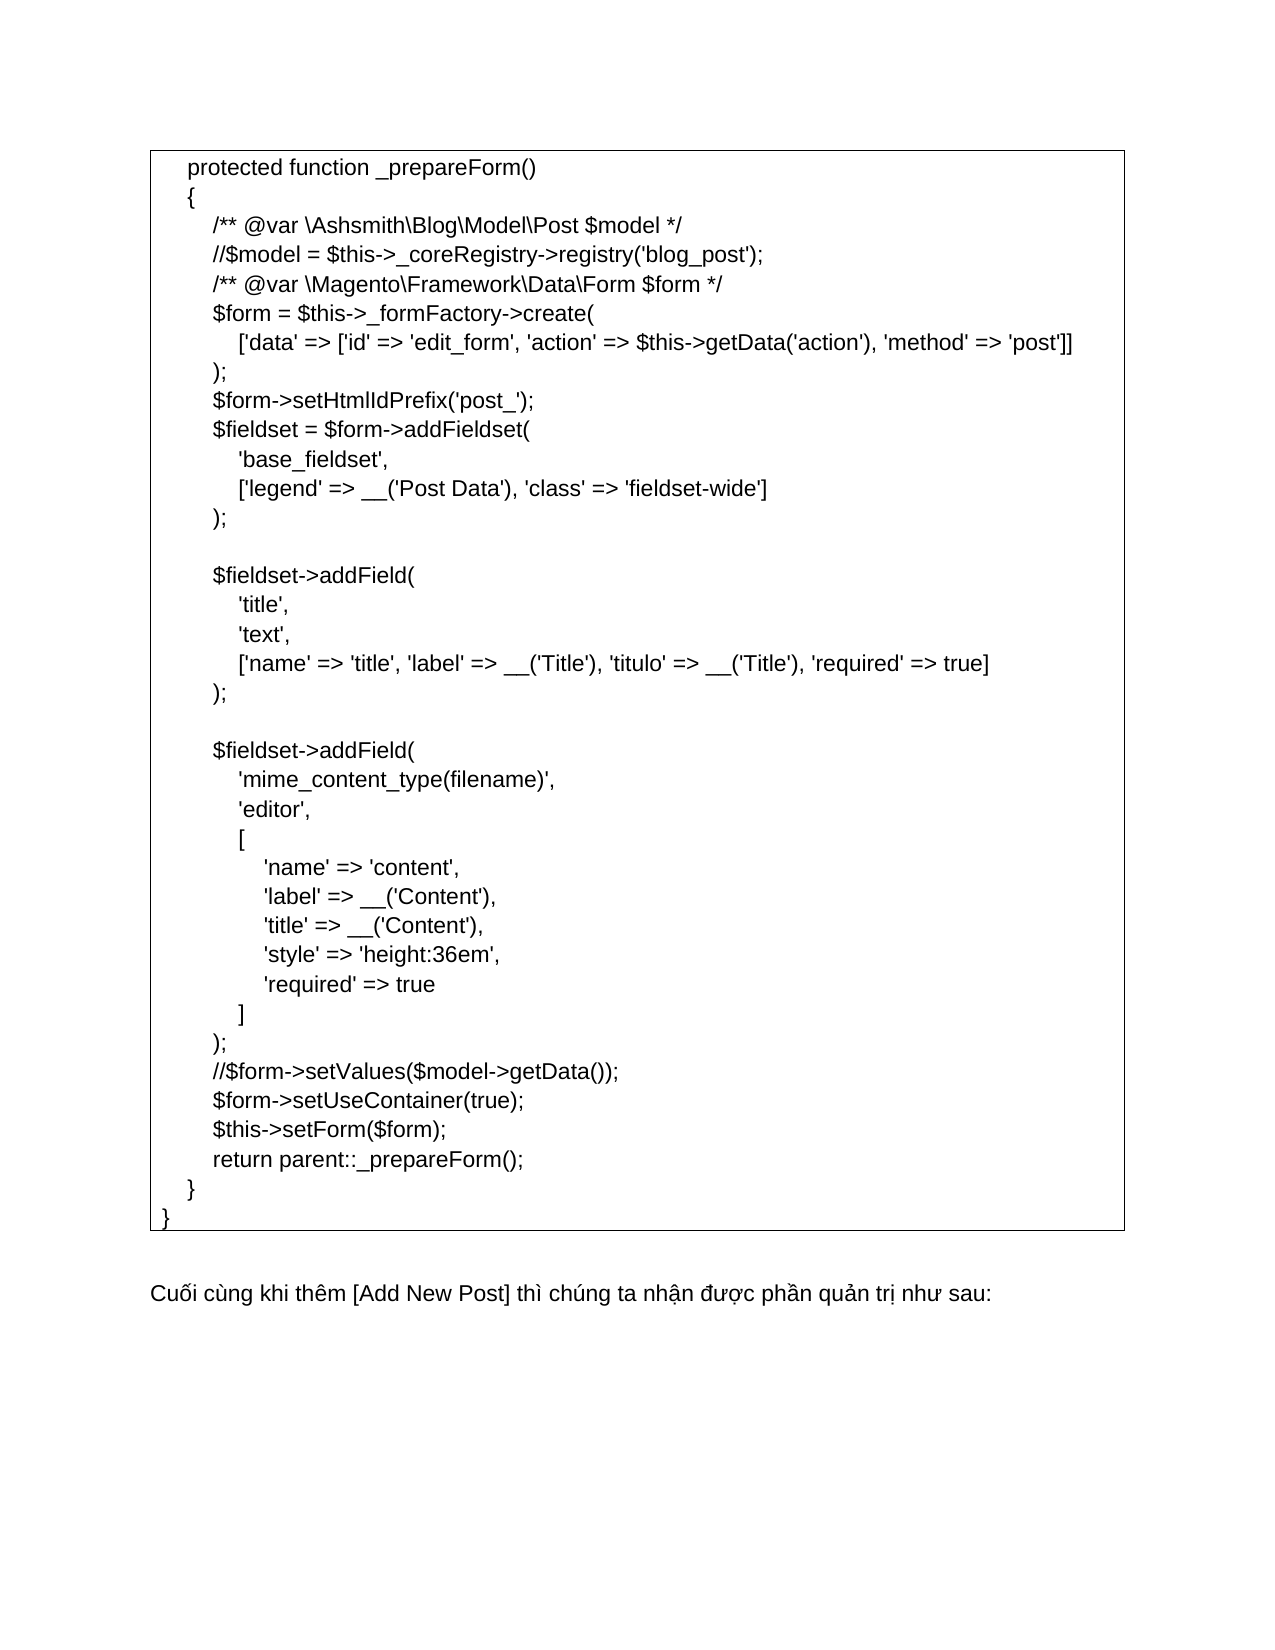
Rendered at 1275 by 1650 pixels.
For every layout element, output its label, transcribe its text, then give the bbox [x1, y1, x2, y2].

text Cuối cùng khi thêm [Add New Post] thì chúng ta nhận được phần quản trị như sau: [150, 1277, 1125, 1306]
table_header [151, 151, 1124, 1230]
